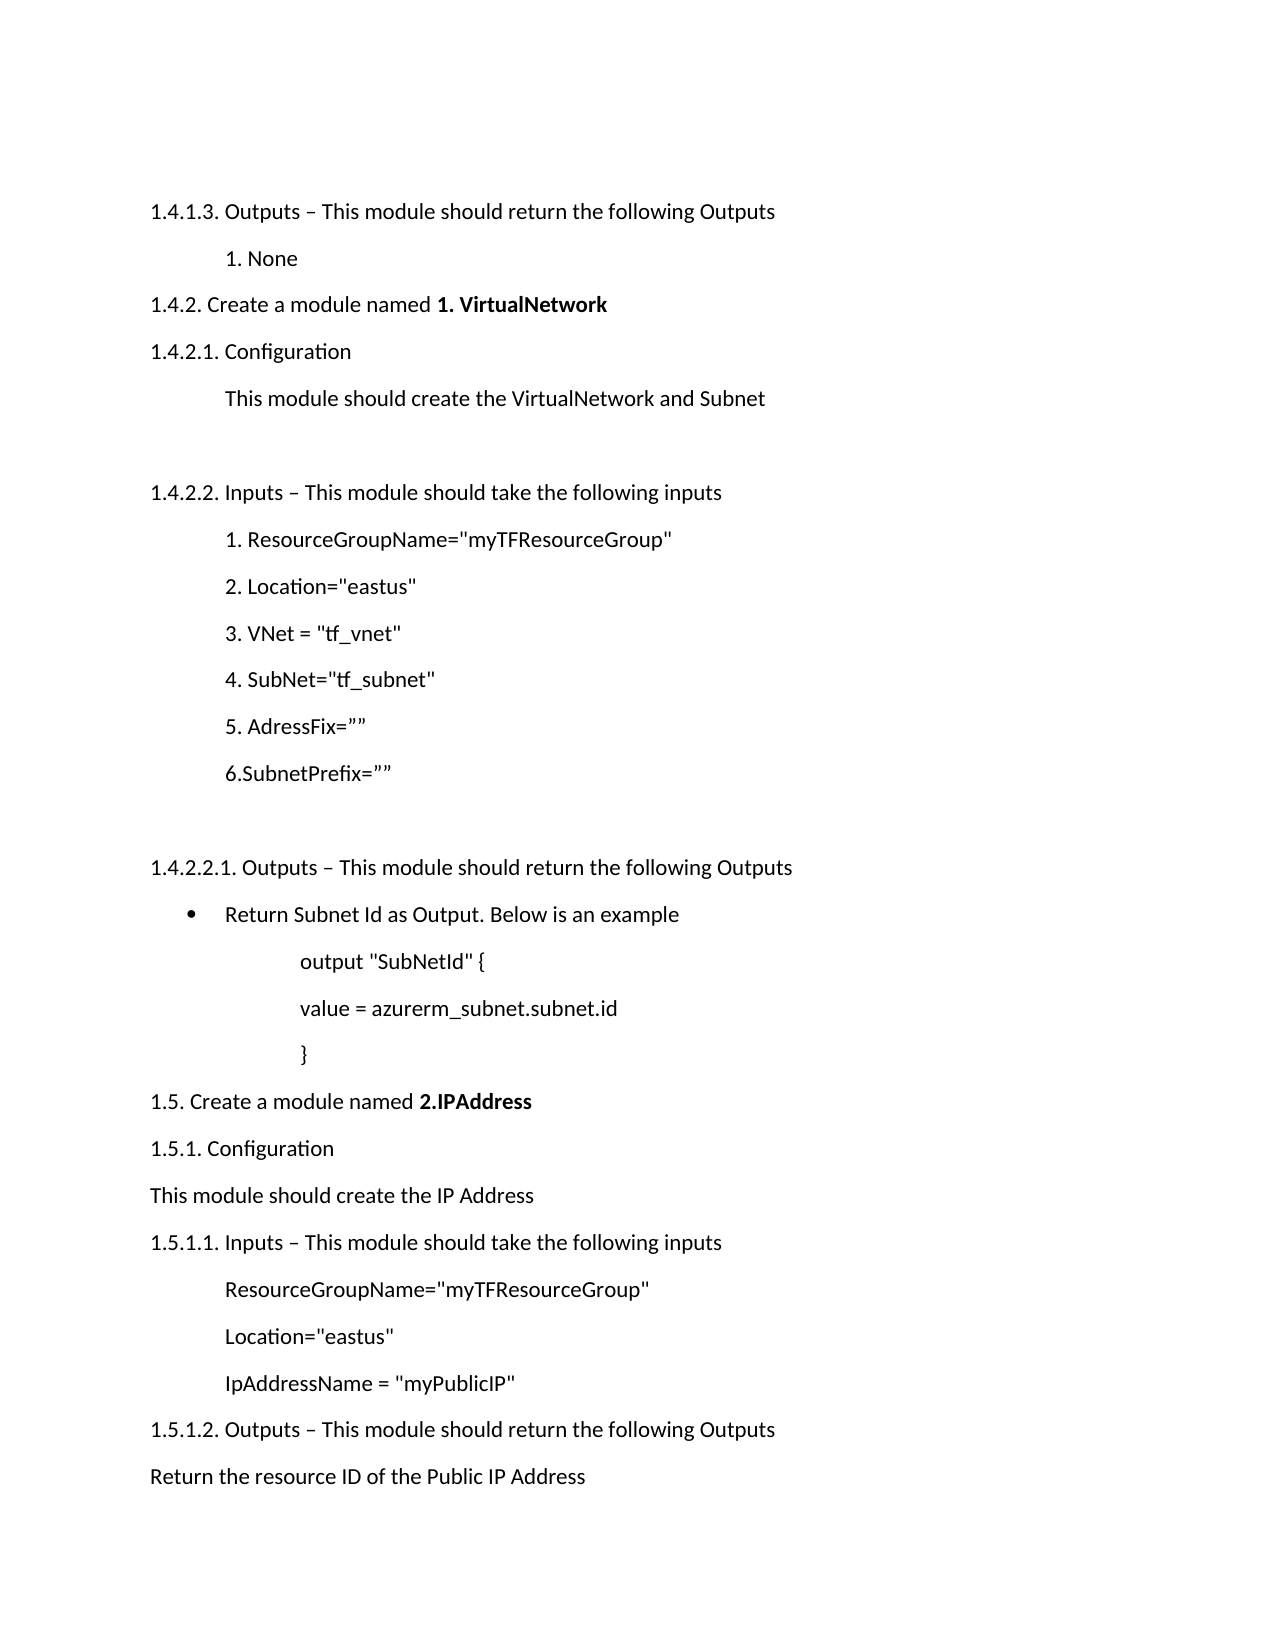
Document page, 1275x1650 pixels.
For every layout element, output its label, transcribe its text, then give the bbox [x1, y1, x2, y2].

list Return Subnet Id as Output. Below is an example [187, 900, 1125, 928]
text 6.SubnetPrefix=”” [150, 759, 1125, 787]
text This module should create the IP Address [150, 1181, 1125, 1209]
text 1.5. Create a module named 2.IPAddress [150, 1087, 1125, 1116]
text 1. ResourceGroupName="myTFResourceGroup" [150, 525, 1125, 553]
text 5. AdressFix=”” [150, 712, 1125, 741]
text Location="eastus" [150, 1322, 1125, 1350]
text 4. SubNet="tf_subnet" [150, 666, 1125, 694]
text This module should create the VirtualNetwork and Subnet [150, 384, 1125, 412]
text 1.5.1.1. Inputs – This module should take the following inputs [150, 1228, 1125, 1256]
text IpAddressName = "myPublicIP" [150, 1369, 1125, 1397]
text 1.4.2.2.1. Outputs – This module should return the following Outputs [150, 853, 1125, 881]
text 1.4.2.1. Configuration [150, 337, 1125, 366]
text value = azurerm_subnet.subnet.id [150, 994, 1125, 1022]
text 1.4.1.3. Outputs – This module should return the following Outputs [150, 197, 1125, 225]
text 1. None [150, 244, 1125, 272]
text 2. Location="eastus" [150, 572, 1125, 600]
text output "SubNetId" { [150, 947, 1125, 975]
text 1.5.1.2. Outputs – This module should return the following Outputs [150, 1416, 1125, 1444]
text 1.4.2. Create a module named 1. VirtualNetwork [150, 291, 1125, 319]
text ResourceGroupName="myTFResourceGroup" [150, 1275, 1125, 1303]
text 1.4.2.2. Inputs – This module should take the following inputs [150, 478, 1125, 506]
text Return the resource ID of the Public IP Address [150, 1462, 1125, 1491]
text 1.5.1. Configuration [150, 1134, 1125, 1162]
text 3. VNet = "tf_vnet" [150, 619, 1125, 647]
text } [225, 1041, 1125, 1069]
